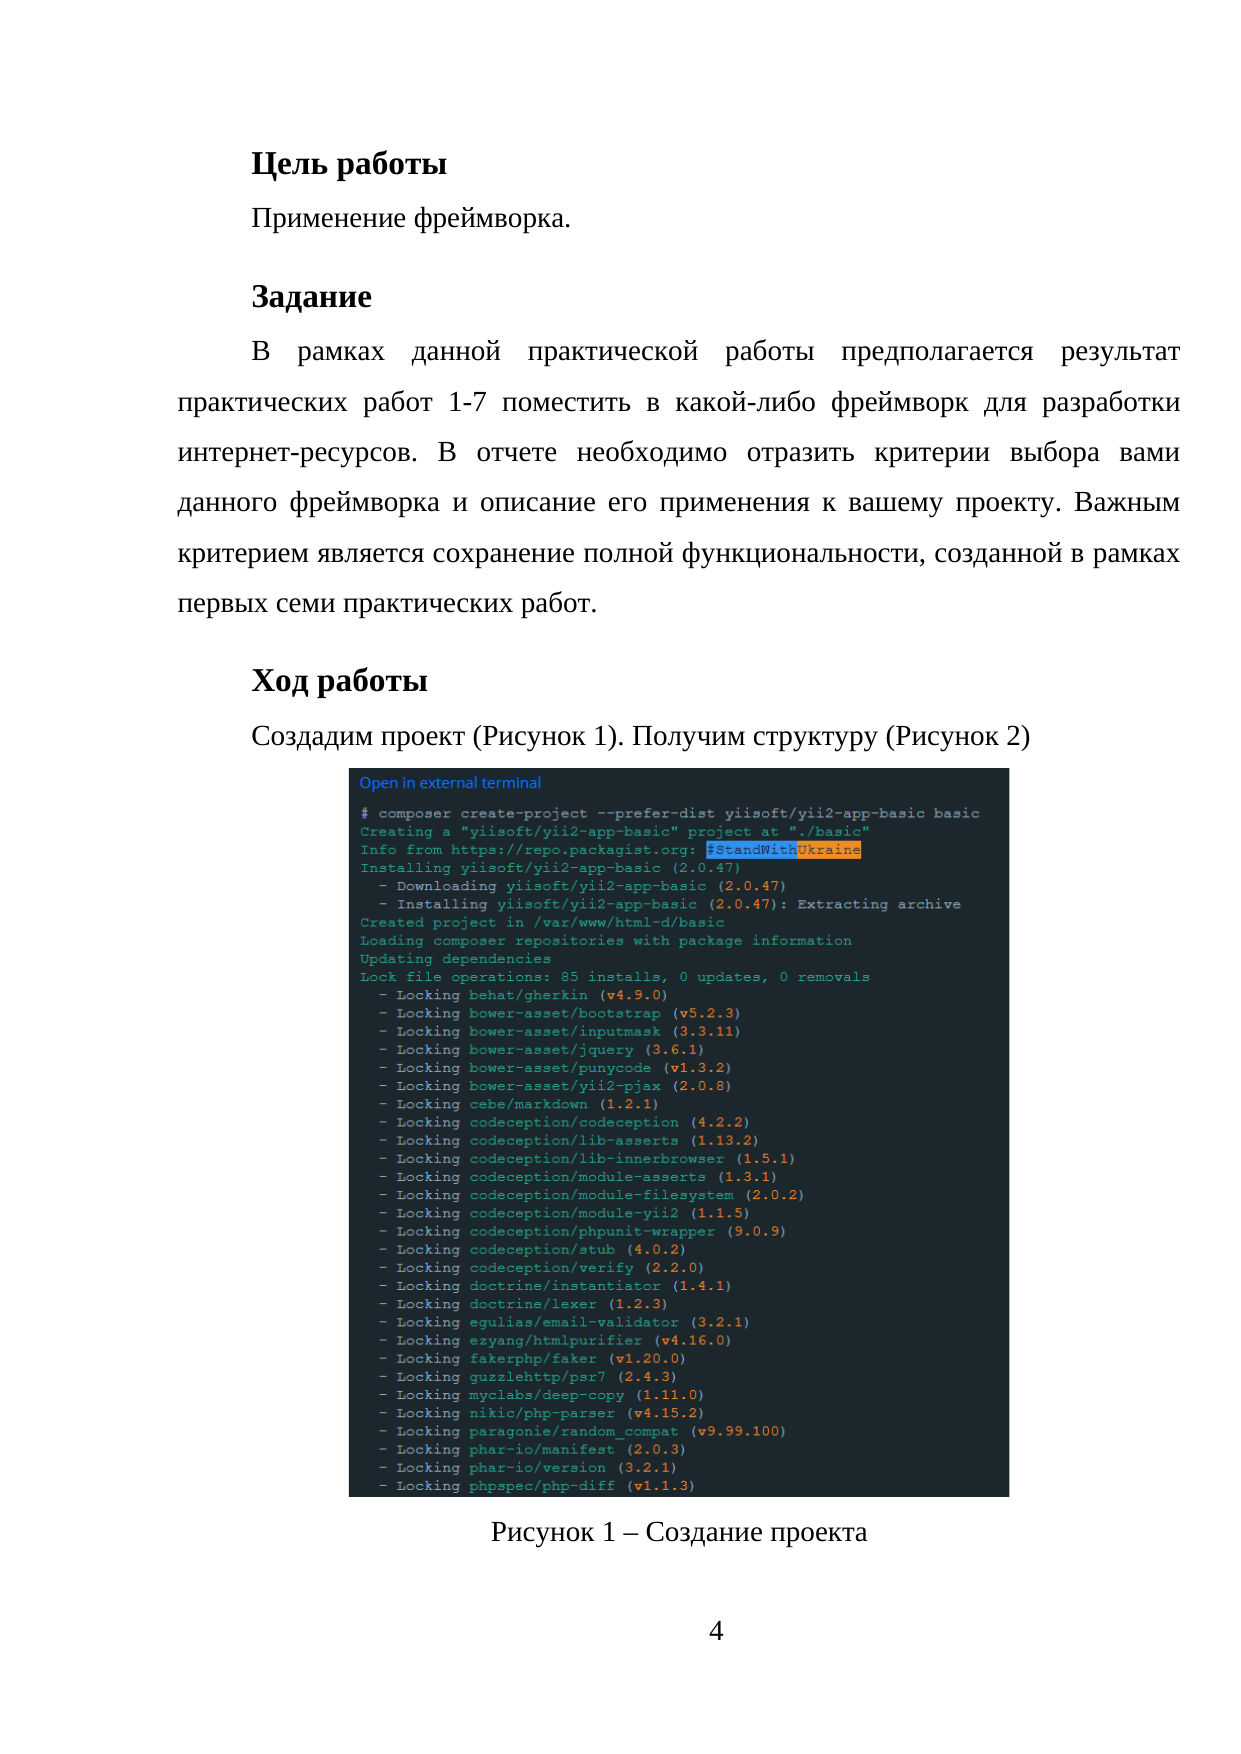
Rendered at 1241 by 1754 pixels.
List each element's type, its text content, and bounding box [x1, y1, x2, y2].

text Применение фреймворка. [177, 201, 1181, 234]
text В рамках данной практической работы предполагается результат практических работ 1-7 поместить в какой-либо фреймворк для разработки интернет-ресурсов. В отчете необходимо отразить критерии выбора вами данного фреймворка и описание его применения к вашему проекту. Важным критерием является сохранение полной функциональности, созданной в рамках первых семи практических работ. [177, 333, 1181, 618]
picture [348, 768, 1010, 1497]
text Создадим проект (Рисунок 1). Получим структуру (Рисунок 2) [177, 718, 1181, 751]
subtitle Цель работы [177, 143, 1181, 181]
subtitle Ход работы [177, 660, 1181, 699]
subtitle Задание [177, 276, 1181, 314]
